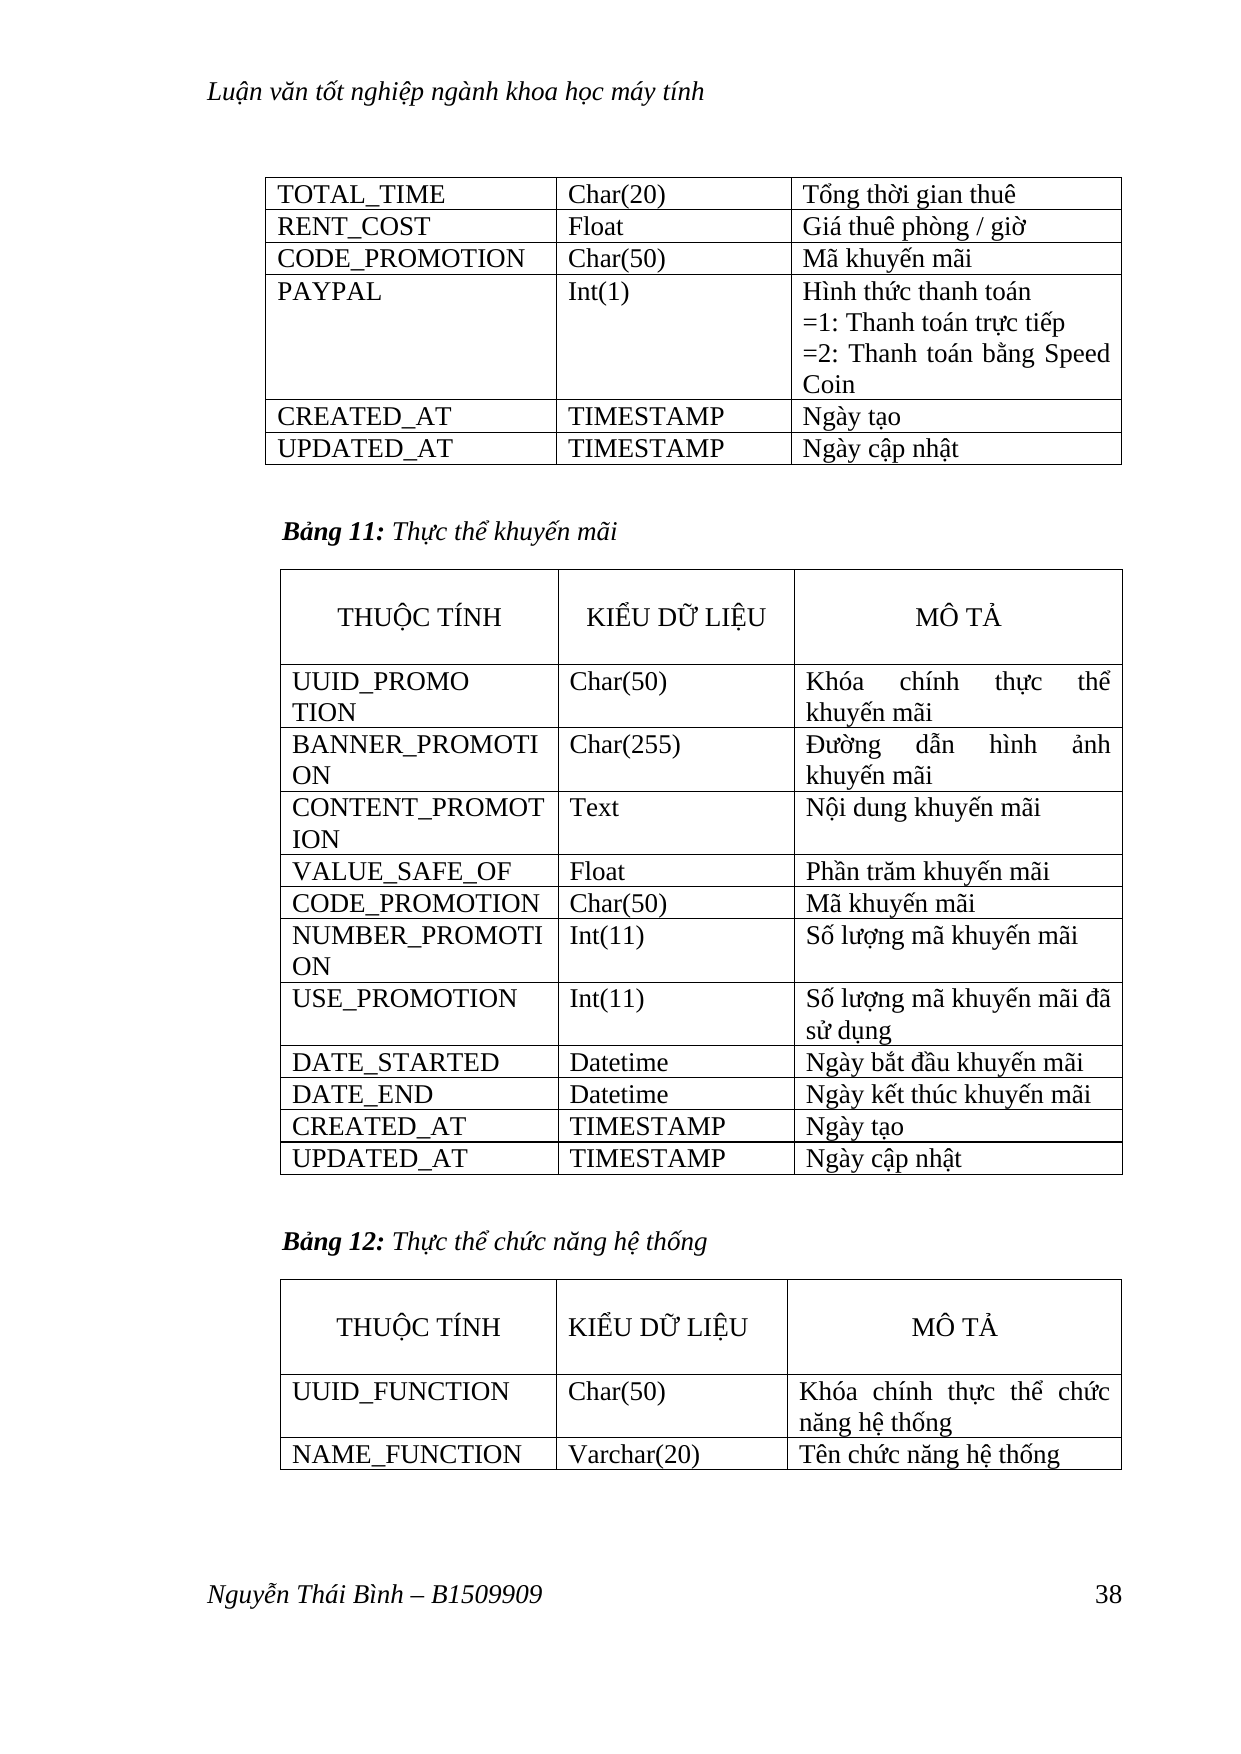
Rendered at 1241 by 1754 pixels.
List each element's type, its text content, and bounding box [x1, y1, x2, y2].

table_cell DATE_STARTED [281, 1046, 558, 1077]
table_cell Ngày bắt đầu khuyến mãi [795, 1046, 1122, 1077]
table_cell Char(50) [557, 1375, 787, 1437]
table_header KIỂU DỮ LIỆU [559, 570, 794, 664]
table_cell Varchar(20) [557, 1438, 787, 1469]
table_cell Khóa chính thực thể khuyến mãi [795, 665, 1122, 727]
table_cell Datetime [559, 1046, 794, 1077]
text Bảng 11: Thực thể khuyến mãi [207, 515, 1122, 546]
table_cell Ngày cập nhật [795, 1143, 1122, 1174]
table_cell Tên chức năng hệ thống [788, 1438, 1121, 1469]
table_cell DATE_END [281, 1078, 558, 1109]
table_header MÔ TẢ [788, 1280, 1121, 1374]
table_cell Mã khuyến mãi [792, 243, 1121, 274]
table_cell CREATED_AT [266, 400, 556, 432]
table_header THUỘC TÍNH [281, 1280, 556, 1374]
table_cell Giá thuê phòng / giờ [792, 210, 1121, 242]
table_cell Float [557, 210, 791, 242]
table_cell Char(50) [559, 665, 794, 727]
table_cell Tổng thời gian thuê [792, 178, 1121, 209]
table_cell TIMESTAMP [559, 1110, 794, 1141]
text Bảng 12: Thực thể chức năng hệ thống [207, 1225, 1122, 1256]
table_cell Ngày cập nhật [792, 433, 1121, 464]
table_cell CODE_PROMOTION [266, 243, 556, 274]
table_cell Ngày tạo [795, 1110, 1122, 1141]
table_cell Hình thức thanh toán =1: Thanh toán trực tiếp =2: Thanh toán bằng Speed Coin [792, 275, 1121, 399]
table_cell Char(255) [559, 728, 794, 791]
table_header MÔ TẢ [795, 570, 1122, 664]
table_cell Char(50) [559, 887, 794, 918]
table_cell Số lượng mã khuyến mãi [795, 919, 1122, 982]
table_cell Int(1) [557, 275, 791, 399]
table_cell UPDATED_AT [281, 1143, 558, 1174]
table_cell NUMBER_PROMOTION [281, 919, 558, 982]
table_cell Text [559, 792, 794, 854]
table_cell TIMESTAMP [557, 433, 791, 464]
table_cell UUID_PROMOTION [281, 665, 558, 727]
table_cell Nội dung khuyến mãi [795, 792, 1122, 854]
table_cell TIMESTAMP [557, 400, 791, 432]
table_cell Int(11) [559, 919, 794, 982]
table_cell VALUE_SAFE_OF [281, 855, 558, 886]
table_cell Phần trăm khuyến mãi [795, 855, 1122, 886]
table_cell Mã khuyến mãi [795, 887, 1122, 918]
table_cell USE_PROMOTION [281, 983, 558, 1045]
table_cell RENT_COST [266, 210, 556, 242]
table_cell Đường dẫn hình ảnh khuyến mãi [795, 728, 1122, 791]
table_cell UPDATED_AT [266, 433, 556, 464]
table_cell TOTAL_TIME [266, 178, 556, 209]
table_cell PAYPAL [266, 275, 556, 399]
table_cell Ngày kết thúc khuyến mãi [795, 1078, 1122, 1109]
table_cell Datetime [559, 1078, 794, 1109]
table_cell CREATED_AT [281, 1110, 558, 1141]
table_cell Số lượng mã khuyến mãi đã sử dụng [795, 983, 1122, 1045]
table_cell Char(50) [557, 243, 791, 274]
table_cell CONTENT_PROMOTION [281, 792, 558, 854]
table_header THUỘC TÍNH [281, 570, 558, 664]
table_cell Ngày tạo [792, 400, 1121, 432]
table_header KIỂU DỮ LIỆU [557, 1280, 787, 1374]
table_cell Float [559, 855, 794, 886]
table_cell UUID_FUNCTION [281, 1375, 556, 1437]
table_cell TIMESTAMP [559, 1143, 794, 1174]
table_cell Char(20) [557, 178, 791, 209]
table_cell Int(11) [559, 983, 794, 1045]
table_cell NAME_FUNCTION [281, 1438, 556, 1469]
table_cell CODE_PROMOTION [281, 887, 558, 918]
table_cell Khóa chính thực thể chức năng hệ thống [788, 1375, 1121, 1437]
table_cell BANNER_PROMOTION [281, 728, 558, 791]
